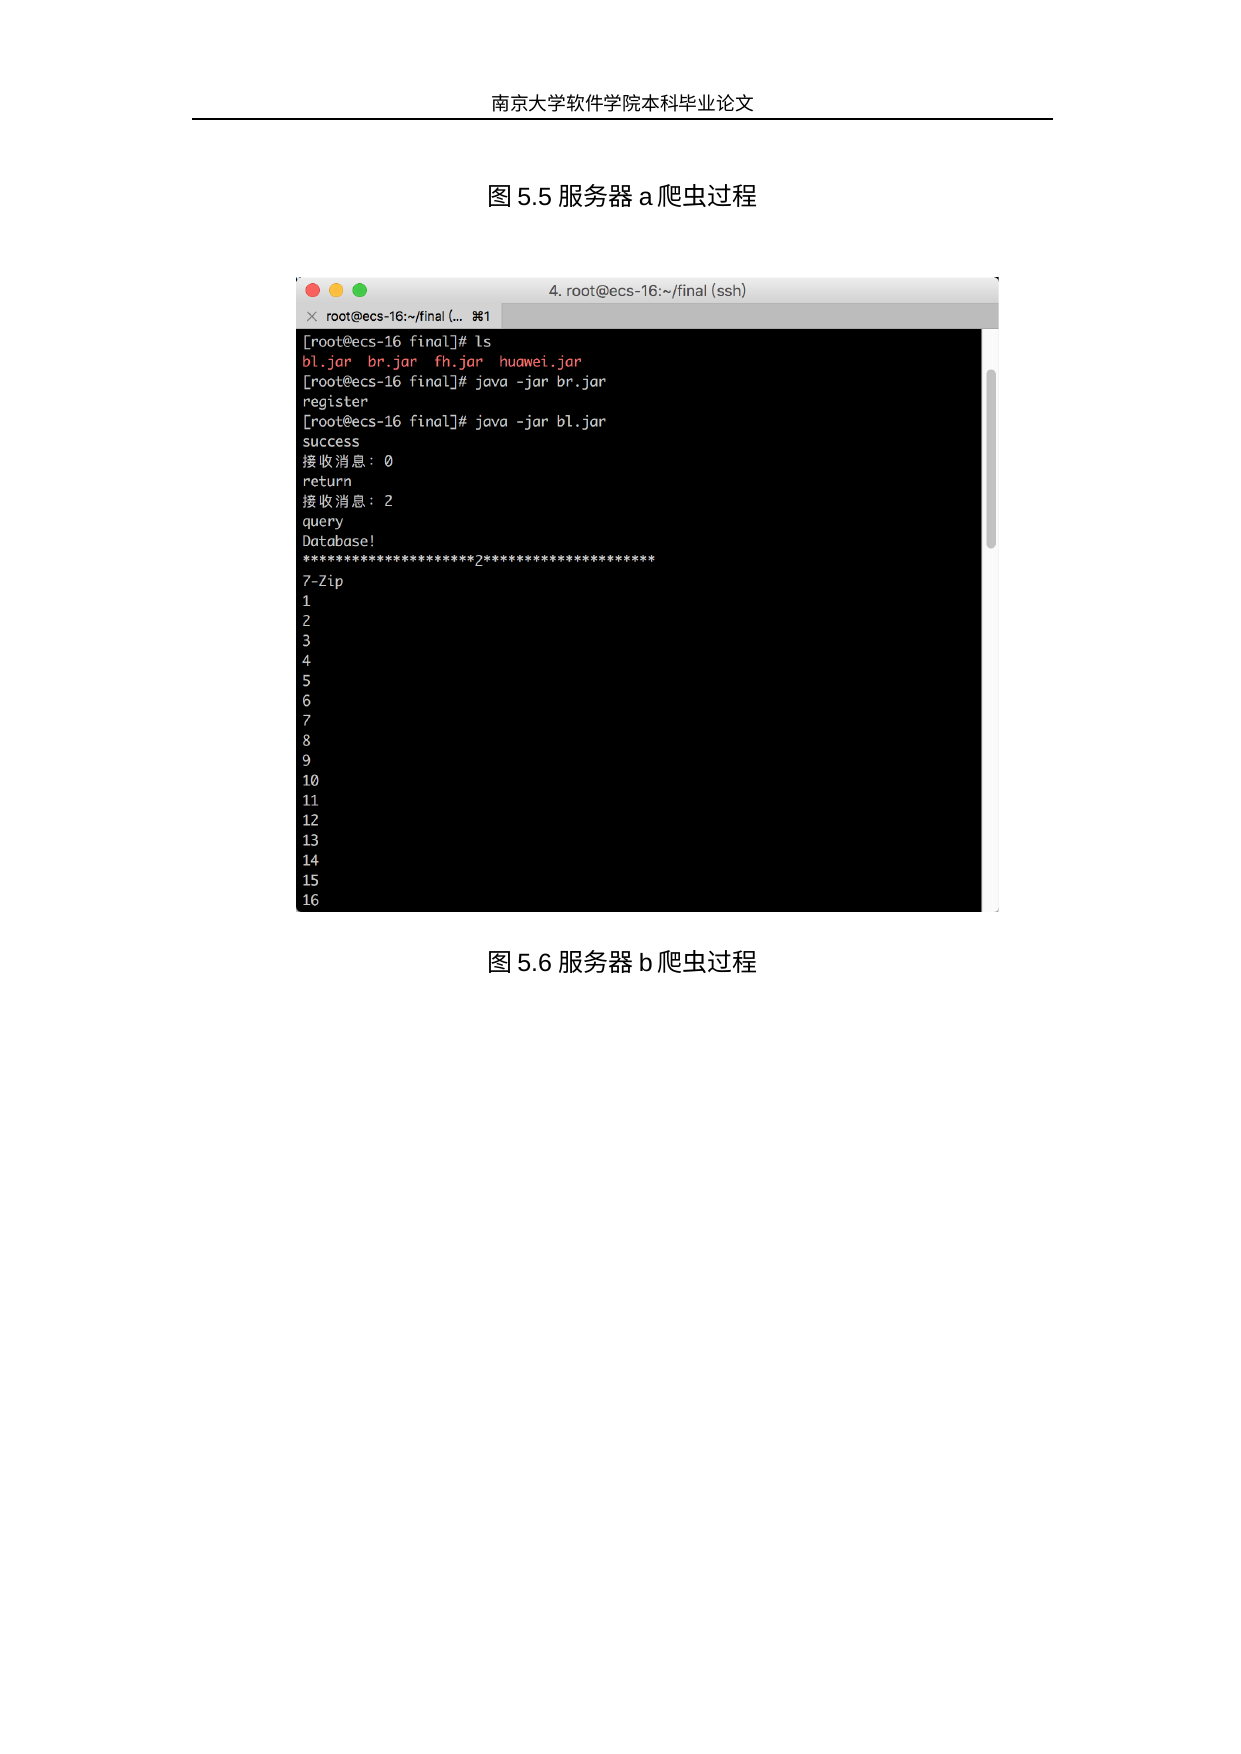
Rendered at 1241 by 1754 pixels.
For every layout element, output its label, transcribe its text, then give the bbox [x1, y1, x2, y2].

text 图5.5 服务器a爬虫过程 [192, 162, 1053, 227]
text 图5.6 服务器b爬虫过程 [192, 928, 1053, 993]
picture [296, 277, 999, 912]
